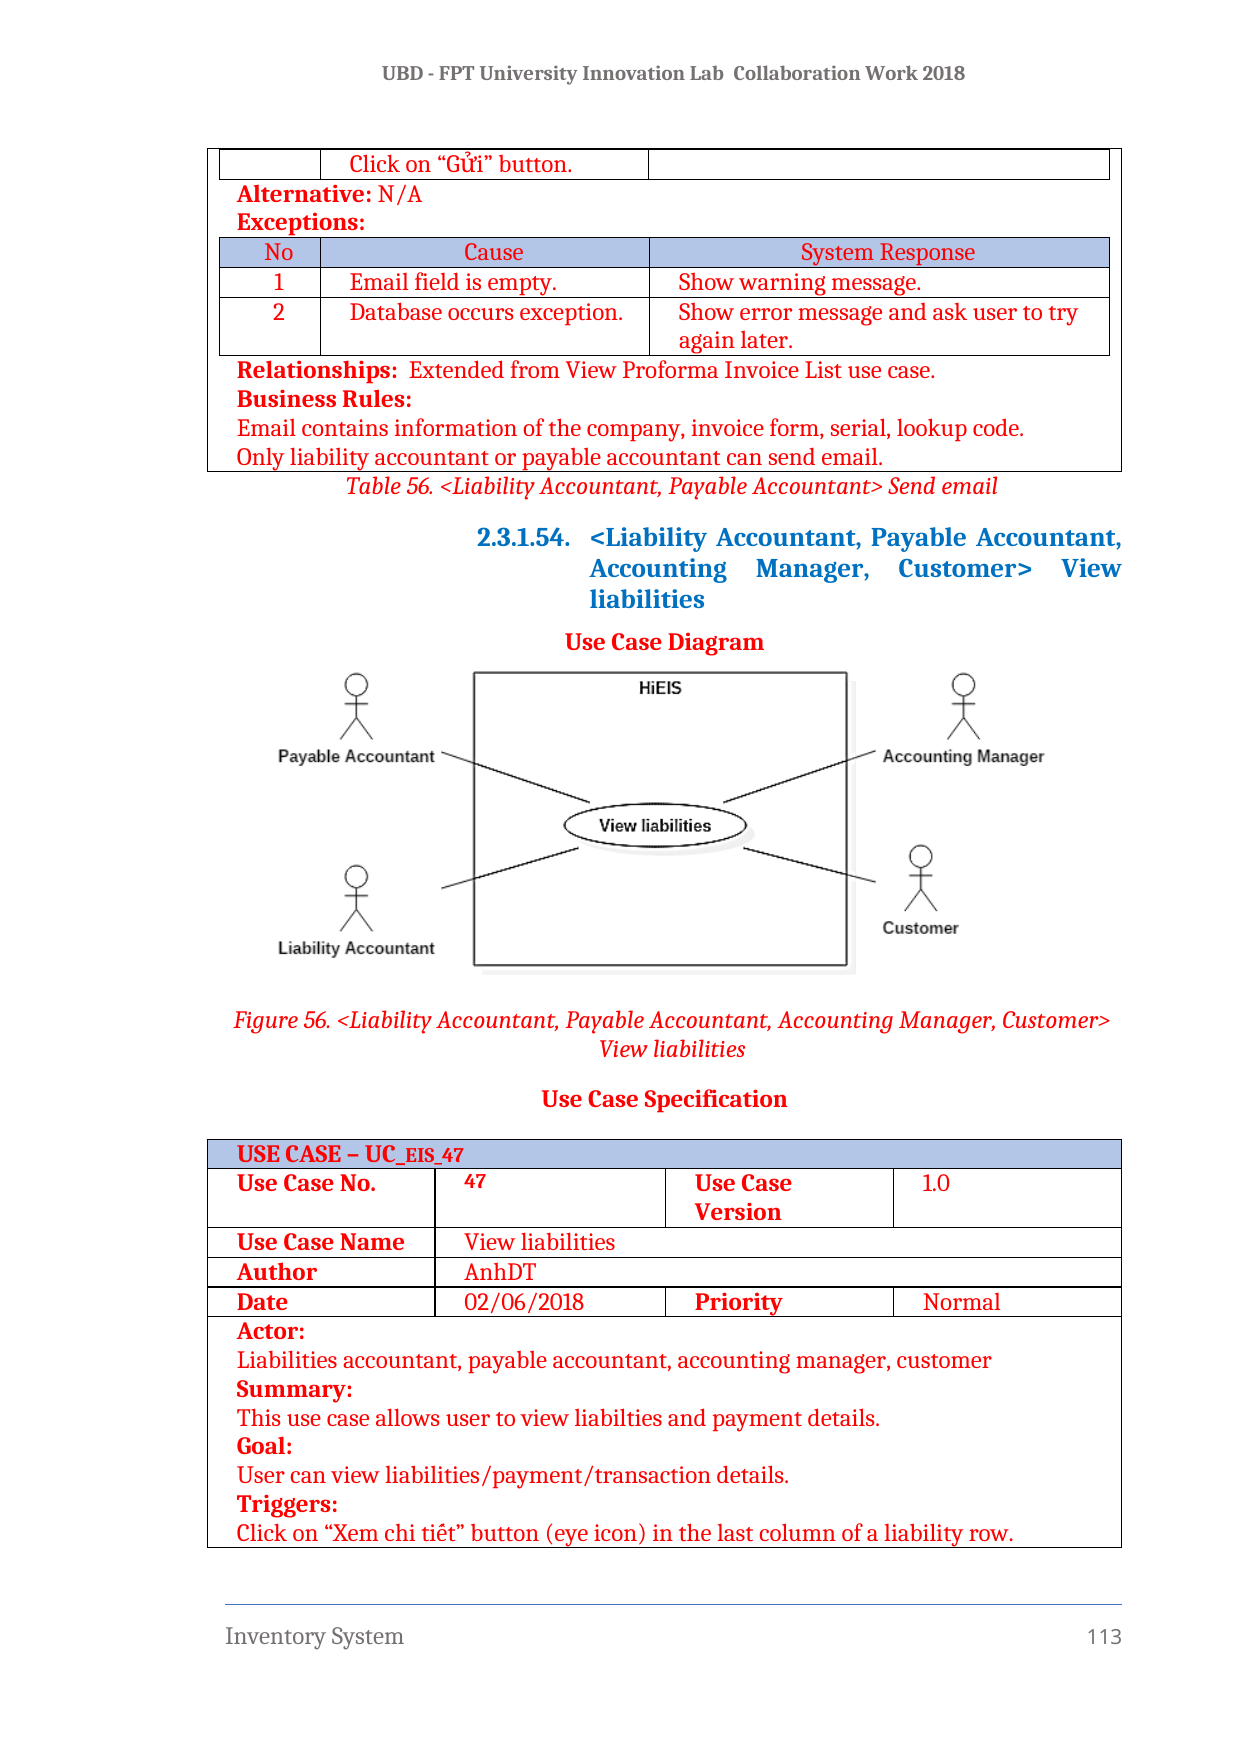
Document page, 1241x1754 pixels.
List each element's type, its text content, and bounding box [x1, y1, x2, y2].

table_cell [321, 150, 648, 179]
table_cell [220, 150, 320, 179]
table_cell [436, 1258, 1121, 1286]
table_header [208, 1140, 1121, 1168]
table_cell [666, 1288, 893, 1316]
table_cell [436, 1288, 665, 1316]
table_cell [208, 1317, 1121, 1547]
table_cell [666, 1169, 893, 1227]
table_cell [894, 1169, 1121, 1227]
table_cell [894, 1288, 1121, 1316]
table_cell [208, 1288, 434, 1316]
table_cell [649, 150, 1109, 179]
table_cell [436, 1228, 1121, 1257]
list Use Case Diagram [207, 628, 1122, 657]
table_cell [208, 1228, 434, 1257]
picture [260, 660, 1069, 982]
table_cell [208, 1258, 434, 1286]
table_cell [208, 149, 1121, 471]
text <Liability Accountant, Payable Accountant, Accounting Manager, Customer> View liabilities [477, 522, 1122, 615]
list Use Case Specification [207, 1084, 1122, 1113]
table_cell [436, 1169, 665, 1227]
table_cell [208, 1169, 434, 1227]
